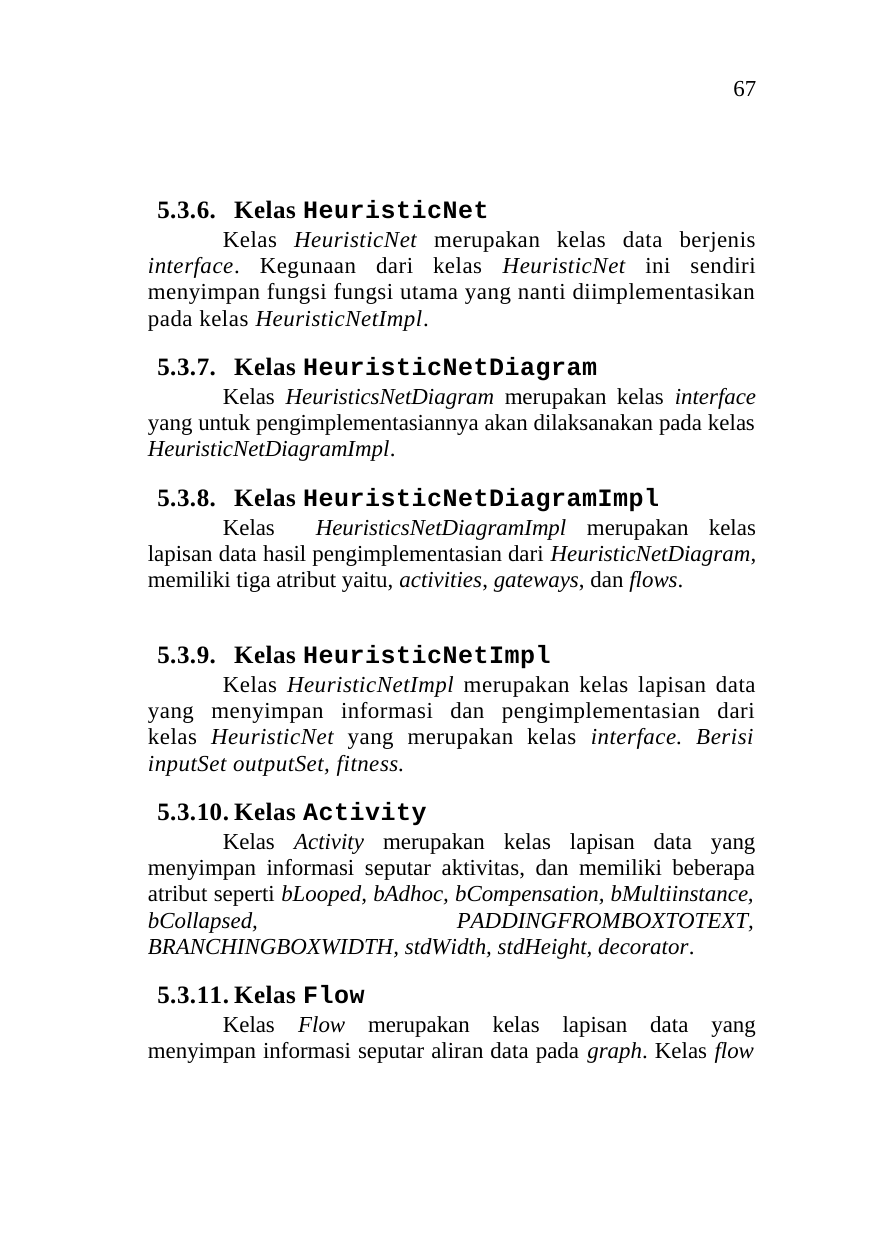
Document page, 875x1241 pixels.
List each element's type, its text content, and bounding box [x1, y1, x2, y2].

subtitle Kelas Activity [157, 797, 756, 828]
text Kelas HeuristicsNetDiagramImpl merupakan kelas lapisan data hasil pengimplementasian dari HeuristicNetDiagram, memiliki tiga atribut yaitu, activities, gateways, dan flows. [148, 513, 756, 593]
subtitle Kelas HeuristicNetImpl [157, 640, 756, 671]
text Kelas HeuristicsNetDiagram merupakan kelas interface yang untuk pengimplementasiannya akan dilaksanakan pada kelas HeuristicNetDiagramImpl. [148, 383, 756, 462]
subtitle Kelas HeuristicNetDiagram [157, 352, 756, 383]
subtitle Kelas HeuristicNetDiagramImpl [157, 483, 756, 513]
text Kelas Activity merupakan kelas lapisan data yang menyimpan informasi seputar aktivitas, dan memiliki beberapa atribut seperti bLooped, bAdhoc, bCompensation, bMultiinstance, bCollapsed, PADDINGFROMBOXTOTEXT, BRANCHINGBOXWIDTH, stdWidth, stdHeight, decorator. [148, 828, 756, 959]
subtitle Kelas HeuristicNet [157, 195, 756, 226]
subtitle Kelas Flow [157, 980, 756, 1011]
text Kelas HeuristicNetImpl merupakan kelas lapisan data yang menyimpan informasi dan pengimplementasian dari kelas HeuristicNet yang merupakan kelas interface. Berisi inputSet outputSet, fitness. [148, 671, 756, 776]
text Kelas HeuristicNet merupakan kelas data berjenis interface. Kegunaan dari kelas HeuristicNet ini sendiri menyimpan fungsi fungsi utama yang nanti diimplementasikan pada kelas HeuristicNetImpl. [148, 226, 756, 331]
